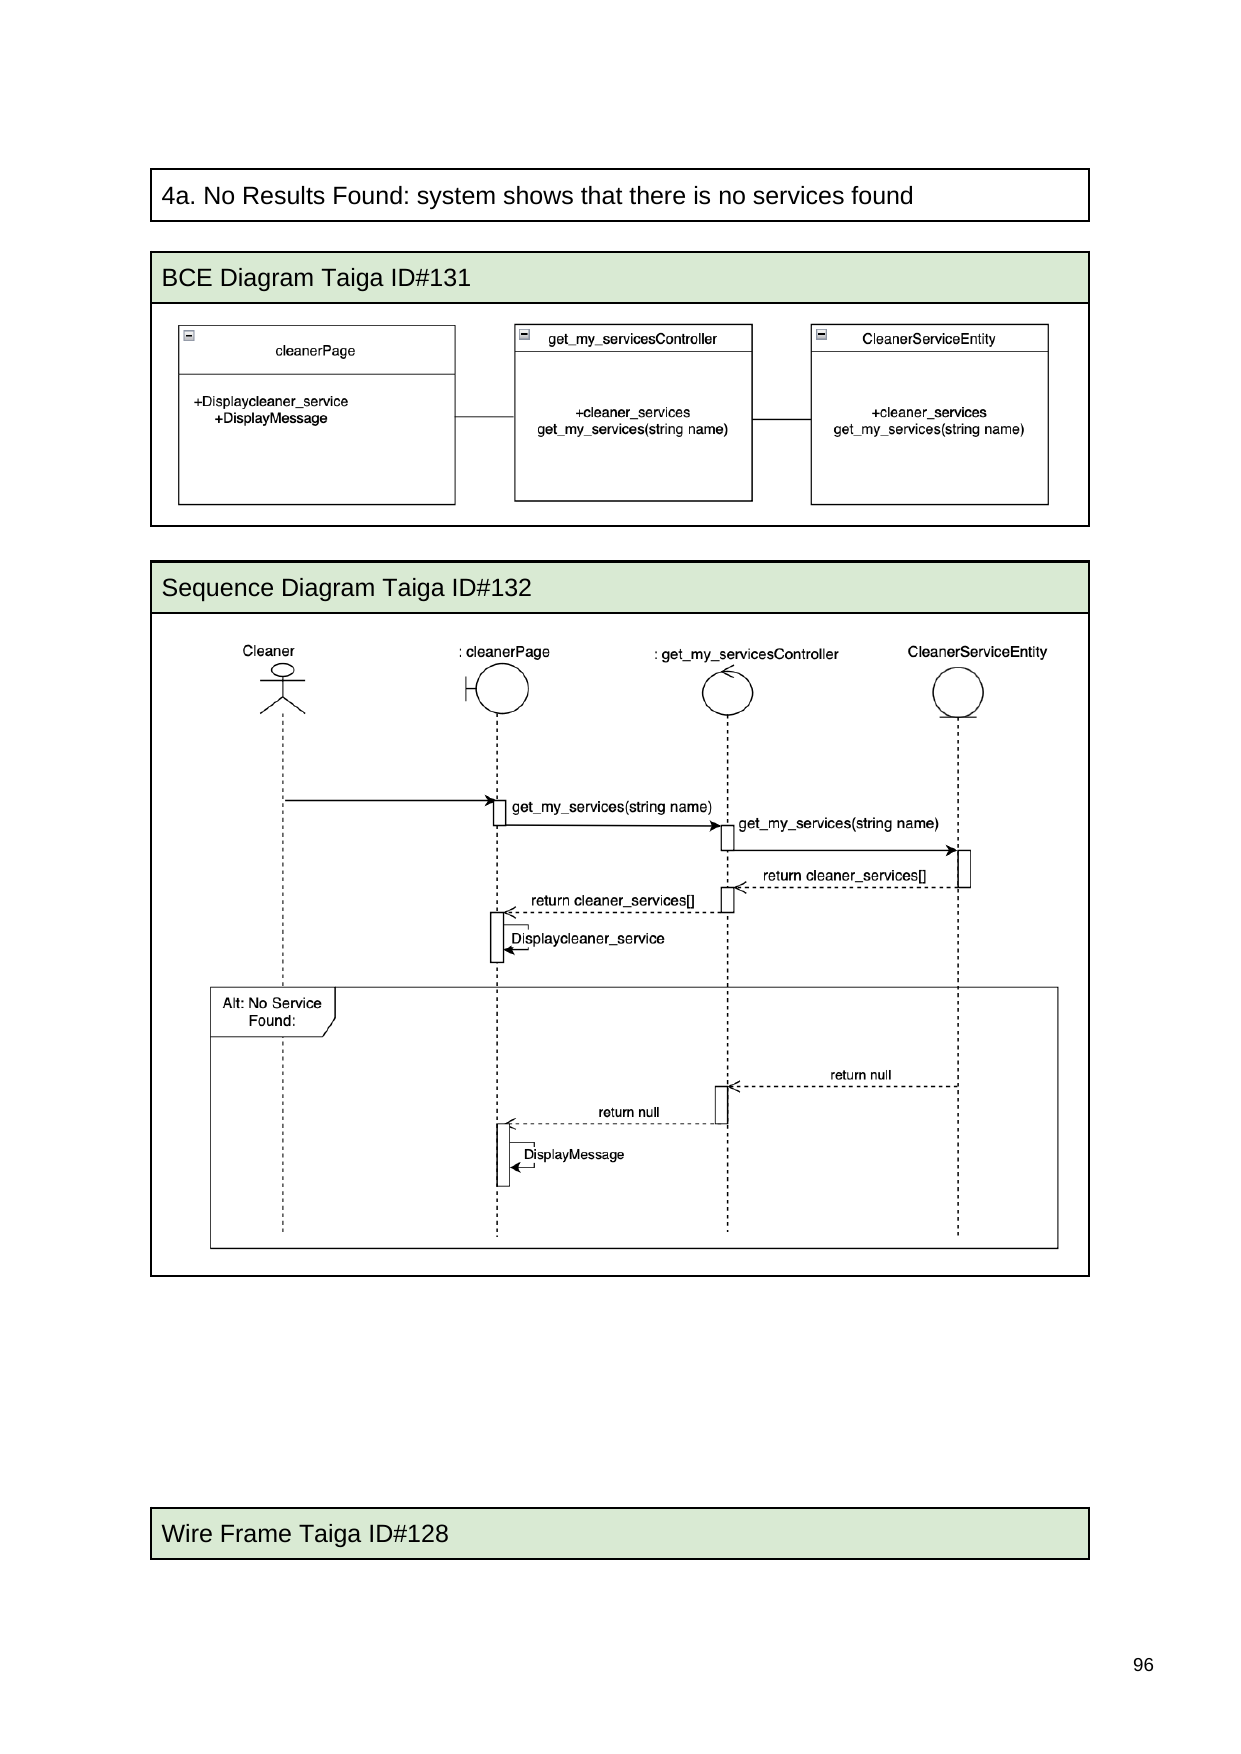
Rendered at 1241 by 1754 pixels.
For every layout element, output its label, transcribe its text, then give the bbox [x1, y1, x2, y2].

table_header Sequence Diagram Taiga ID#132 [152, 563, 1088, 612]
picture [161, 314, 1078, 515]
table_header Wire Frame Taiga ID#128 [152, 1509, 1088, 1558]
table_cell [152, 614, 1088, 1274]
table_header BCE Diagram Taiga ID#131 [152, 253, 1088, 302]
table_cell [152, 304, 1088, 525]
picture [161, 624, 1078, 1264]
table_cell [152, 170, 1088, 220]
